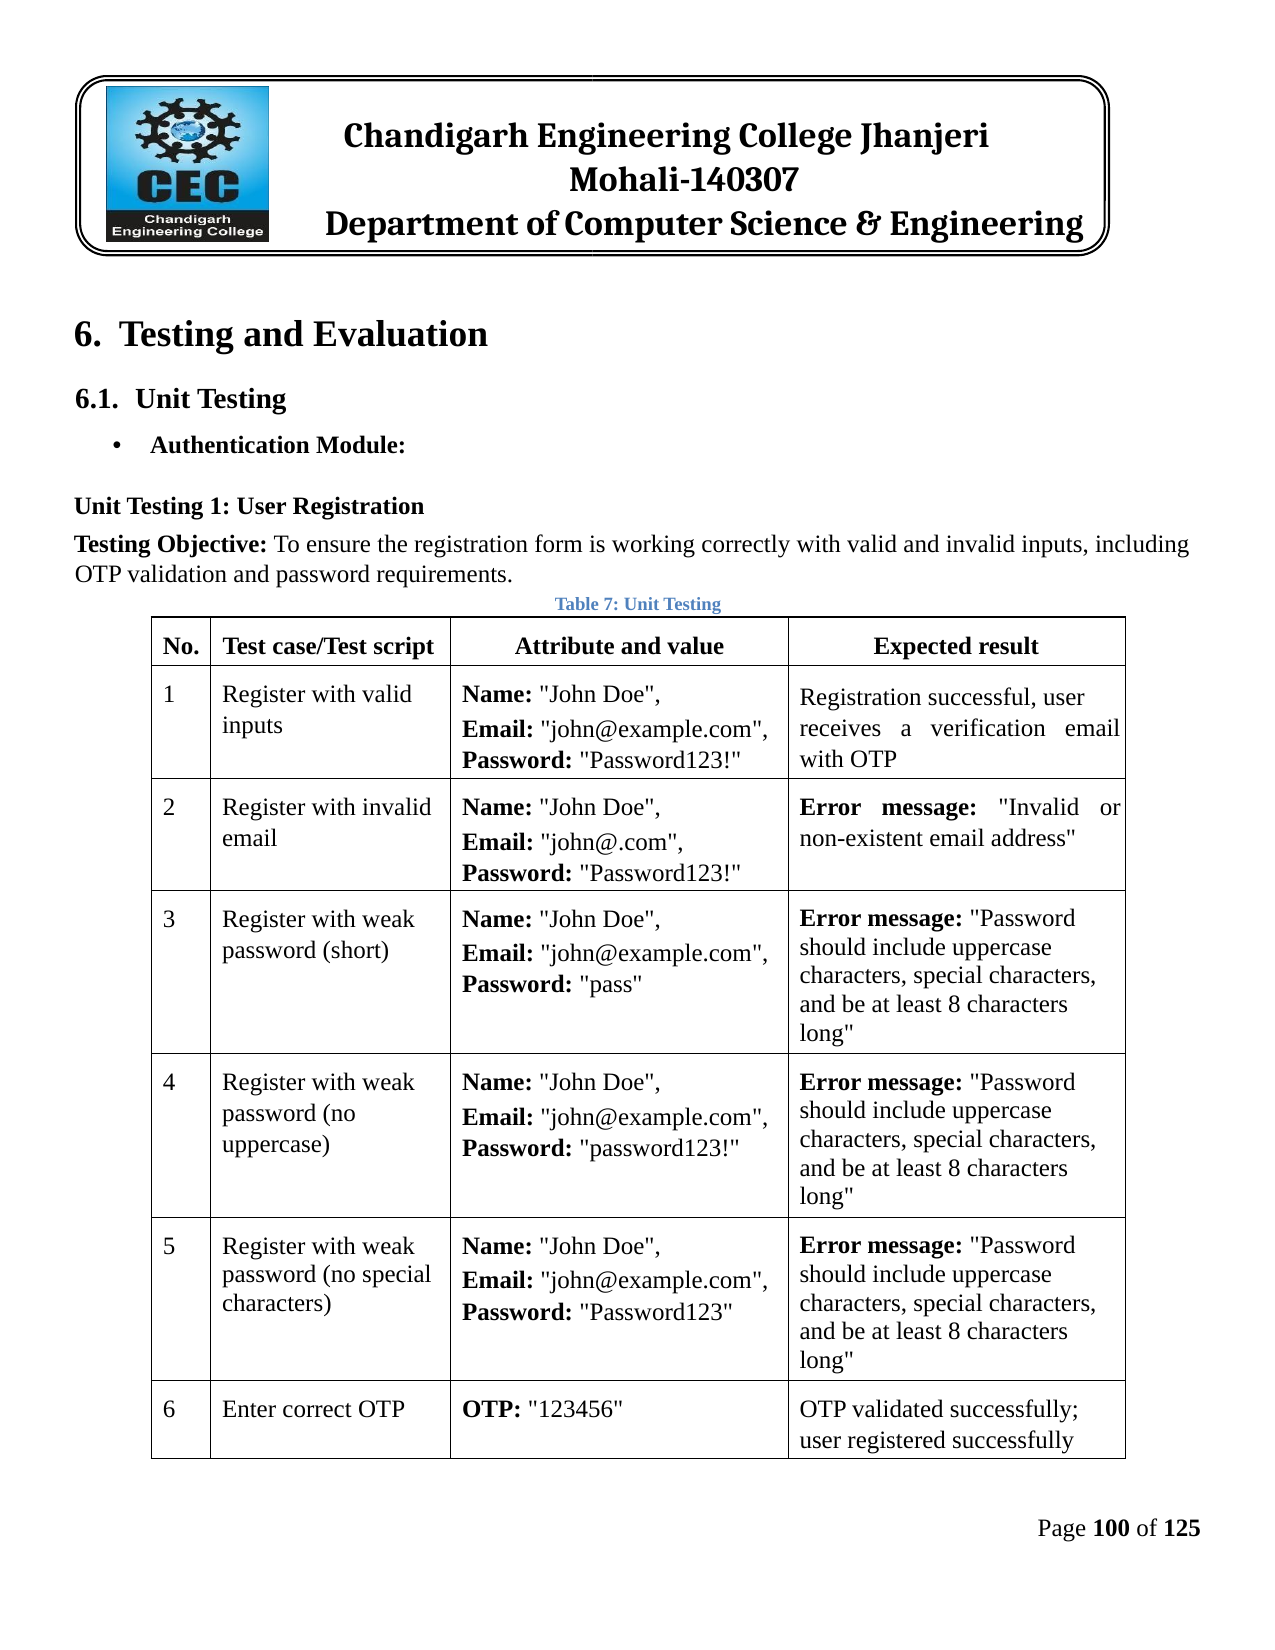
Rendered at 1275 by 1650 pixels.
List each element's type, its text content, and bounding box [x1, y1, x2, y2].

picture [106, 86, 269, 204]
table_cell Register with valid inputs [211, 666, 450, 777]
table_cell 2 [152, 779, 210, 889]
table_header Attribute and value [451, 618, 788, 665]
list Authentication Module: [112, 429, 1201, 458]
table_cell Register with weak password (no uppercase) [211, 1054, 450, 1217]
table_cell 6 [152, 1381, 210, 1458]
subtitle Testing and Evaluation [73, 312, 1201, 355]
table_cell Name: "John Doe", Email: "john@example.com", Password: "Password123!" [451, 666, 788, 777]
table_cell Name: "John Doe", Email: "john@example.com", Password: "pass" [451, 891, 788, 1053]
table_cell Enter correct OTP [211, 1381, 450, 1458]
table_cell Register with weak password (short) [211, 891, 450, 1053]
text Unit Testing 1: User Registration [73, 491, 1201, 520]
text Table 7: Unit Testing [75, 593, 1200, 614]
table_header Test case/Test script [211, 618, 450, 665]
table_cell Error message: "Password should include uppercase characters, special characters, and be at least 8 characters long" [789, 1054, 1125, 1217]
table_cell Name: "John Doe", Email: "john@.com", Password: "Password123!" [451, 779, 788, 889]
table_cell Error message: "Password should include uppercase characters, special characters, and be at least 8 characters long" [789, 1218, 1125, 1380]
table_header No. [152, 618, 210, 665]
subtitle Unit Testing [75, 381, 1201, 415]
table_cell 4 [152, 1054, 210, 1217]
picture [106, 209, 269, 242]
text Testing Objective: To ensure the registration form is working correctly with valid and invalid inputs, including OTP validation and password requirements. [73, 529, 1200, 588]
table_cell Name: "John Doe", Email: "john@example.com", Password: "password123!" [451, 1054, 788, 1217]
table_cell Register with invalid email [211, 779, 450, 889]
table_cell OTP: "123456" [451, 1381, 788, 1458]
table_cell 3 [152, 891, 210, 1053]
table_cell Error message: "Invalid or non-existent email address" [789, 779, 1125, 889]
table_cell Register with weak password (no special characters) [211, 1218, 450, 1380]
table_header Expected result [789, 618, 1125, 665]
table_cell Error message: "Password should include uppercase characters, special characters, and be at least 8 characters long" [789, 891, 1125, 1053]
table_cell Name: "John Doe", Email: "john@example.com", Password: "Password123" [451, 1218, 788, 1380]
table_cell Registration successful, user receives a verification email with OTP [789, 666, 1125, 777]
table_cell 5 [152, 1218, 210, 1380]
table_cell OTP validated successfully; user registered successfully [789, 1381, 1125, 1458]
table_cell 1 [152, 666, 210, 777]
